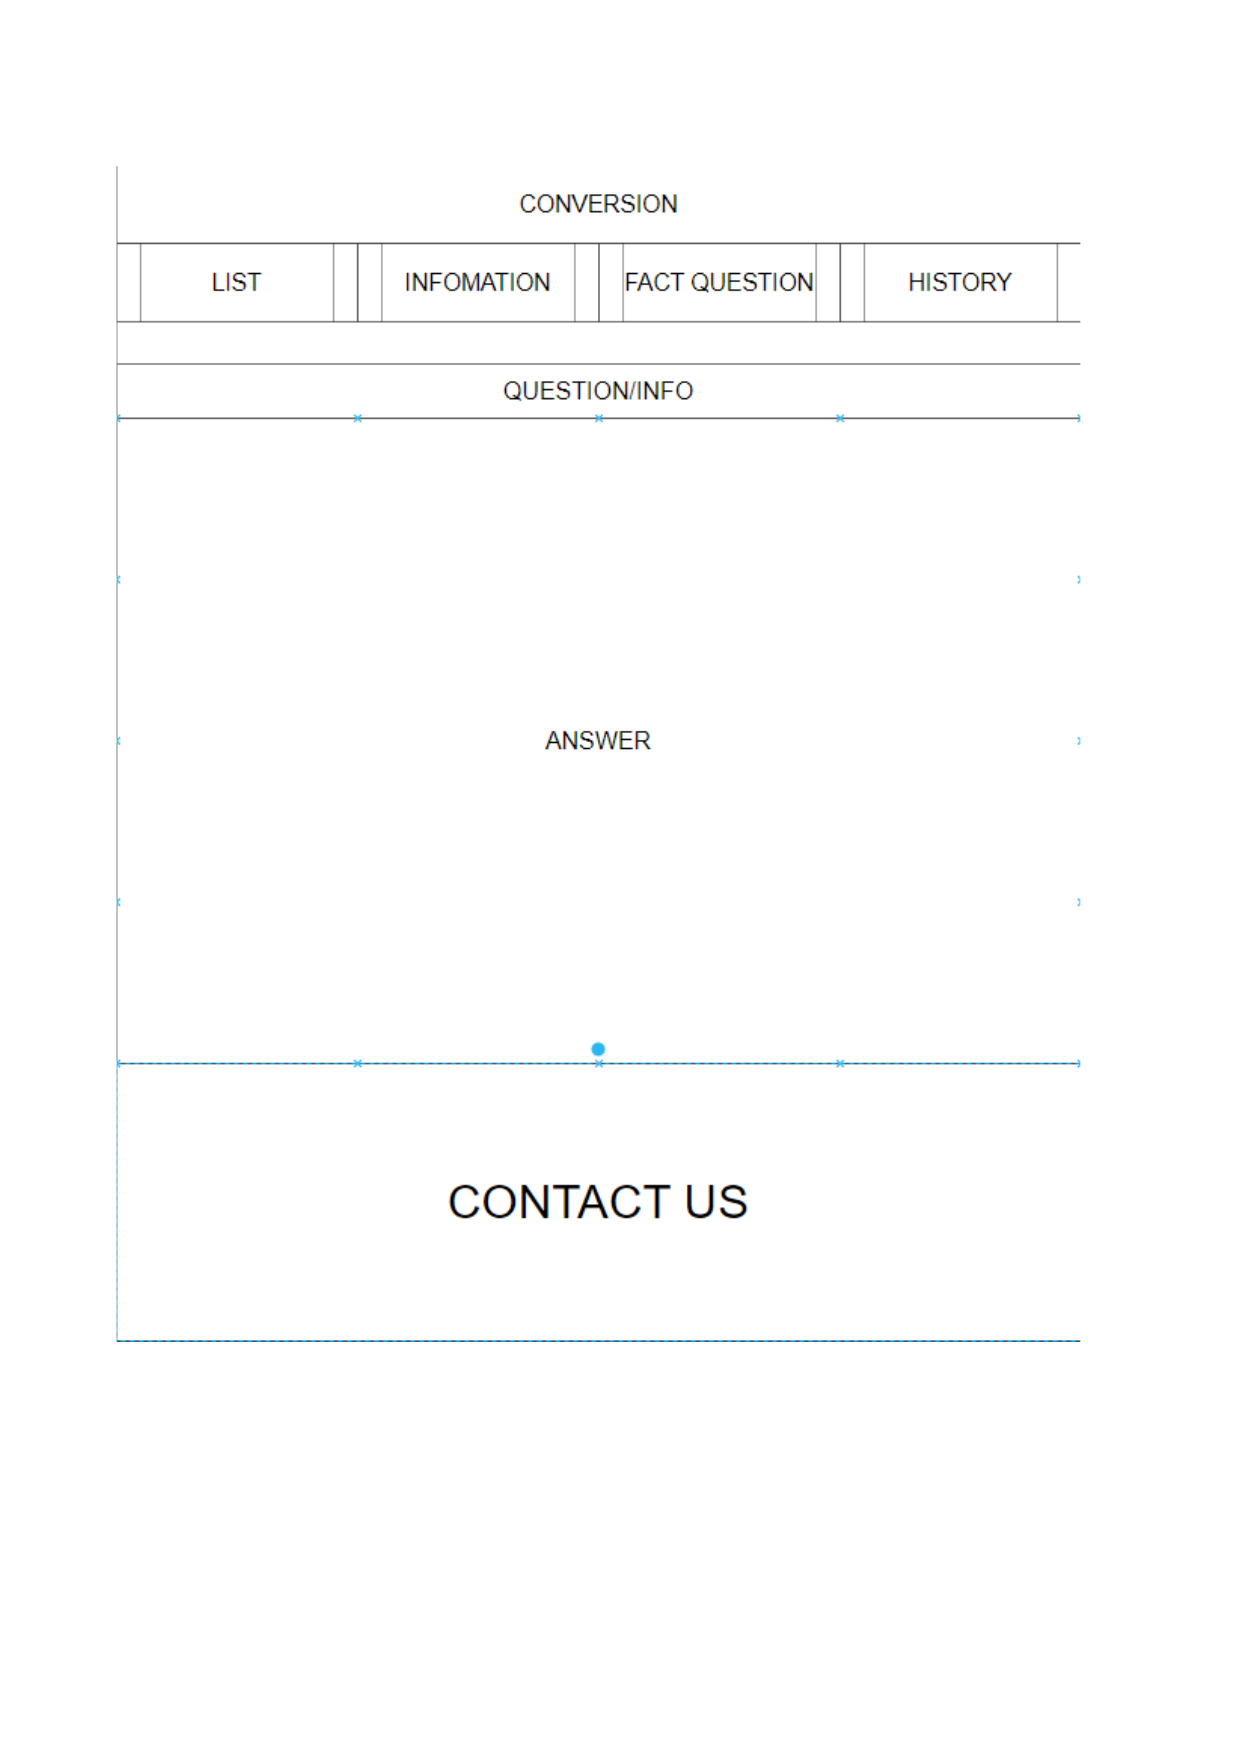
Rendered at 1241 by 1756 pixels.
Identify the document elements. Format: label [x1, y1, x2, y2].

picture [116, 166, 1081, 1342]
